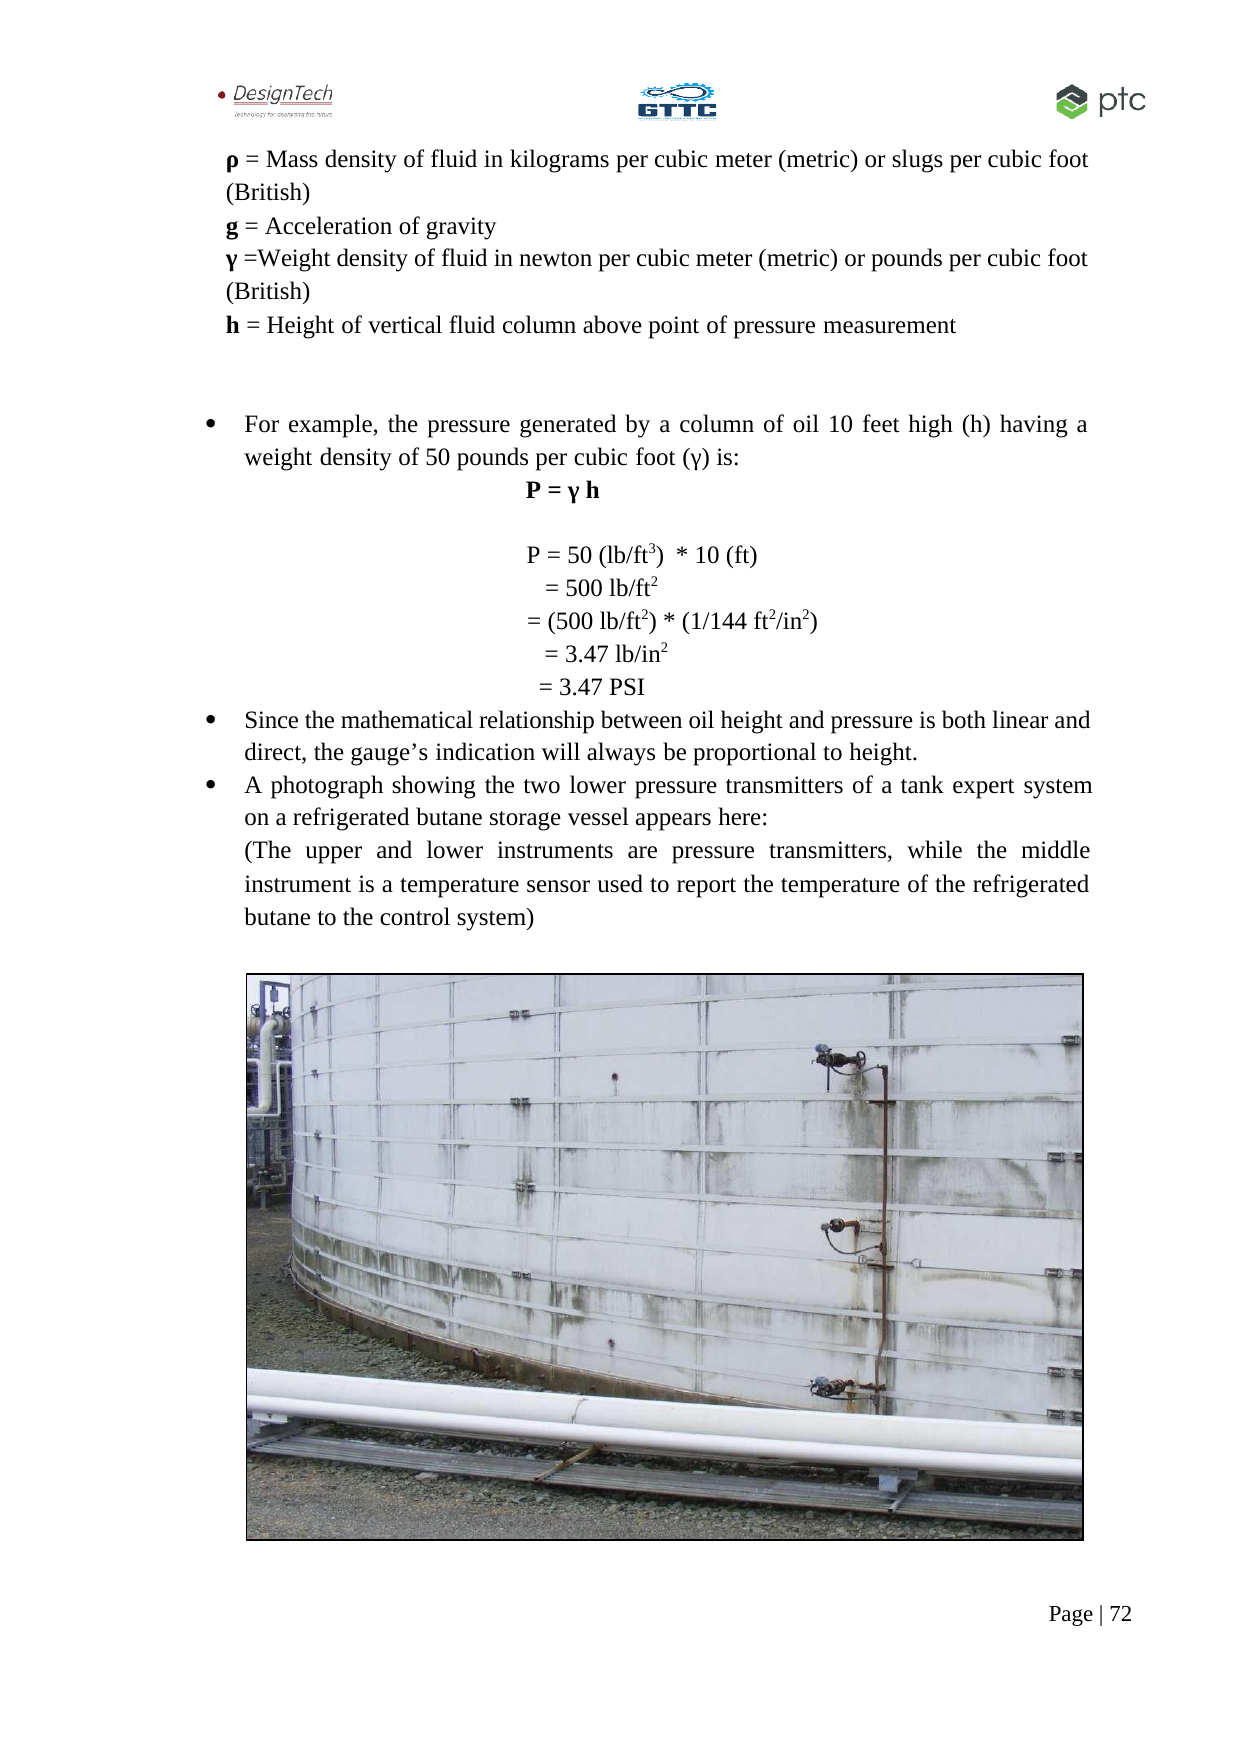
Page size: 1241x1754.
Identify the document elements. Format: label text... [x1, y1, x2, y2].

picture [1056, 83, 1146, 120]
picture [247, 975, 1082, 1539]
text = 500 lb/ft2 [383, 573, 820, 602]
picture [218, 84, 333, 118]
text = (500 lb/ft2) * (1/144 ft2/in2) [524, 606, 820, 635]
text = 3.47 lb/in2 [543, 639, 669, 668]
text ρ = Mass density of fluid in kilograms per cubic meter (metric) or slugs per cubic foot (British) [226, 144, 1089, 206]
text h = Height of vertical fluid column above point of pressure measurement [226, 310, 1132, 339]
text P = 50 (lb/ft3) * 10 (ft) [464, 540, 820, 569]
text γ =Weight density of fluid in newton per cubic meter (metric) or pounds per cubic foot (British) [226, 243, 1089, 305]
text (The upper and lower instruments are pressure transmitters, while the middle instrument is a temperature sensor used to report the temperature of the refrigerated butane to the control system) [244, 836, 1091, 930]
text = 3.47 PSI [539, 672, 1132, 701]
subtitle P = γ h [526, 475, 1132, 504]
picture [638, 83, 717, 121]
list A photograph showing the two lower pressure transmitters of a tank expert system on a refrigerated butane storage vessel appears here: [206, 770, 1093, 831]
text g = Acceleration of gravity [226, 211, 1132, 240]
list Since the mathematical relationship between oil height and pressure is both linear and direct, the gauge’s indication will always be proportional to height. [206, 705, 1090, 766]
list For example, the pressure generated by a column of oil 10 feet high (h) having a weight density of 50 pounds per cubic foot (γ) is: [206, 409, 1090, 470]
